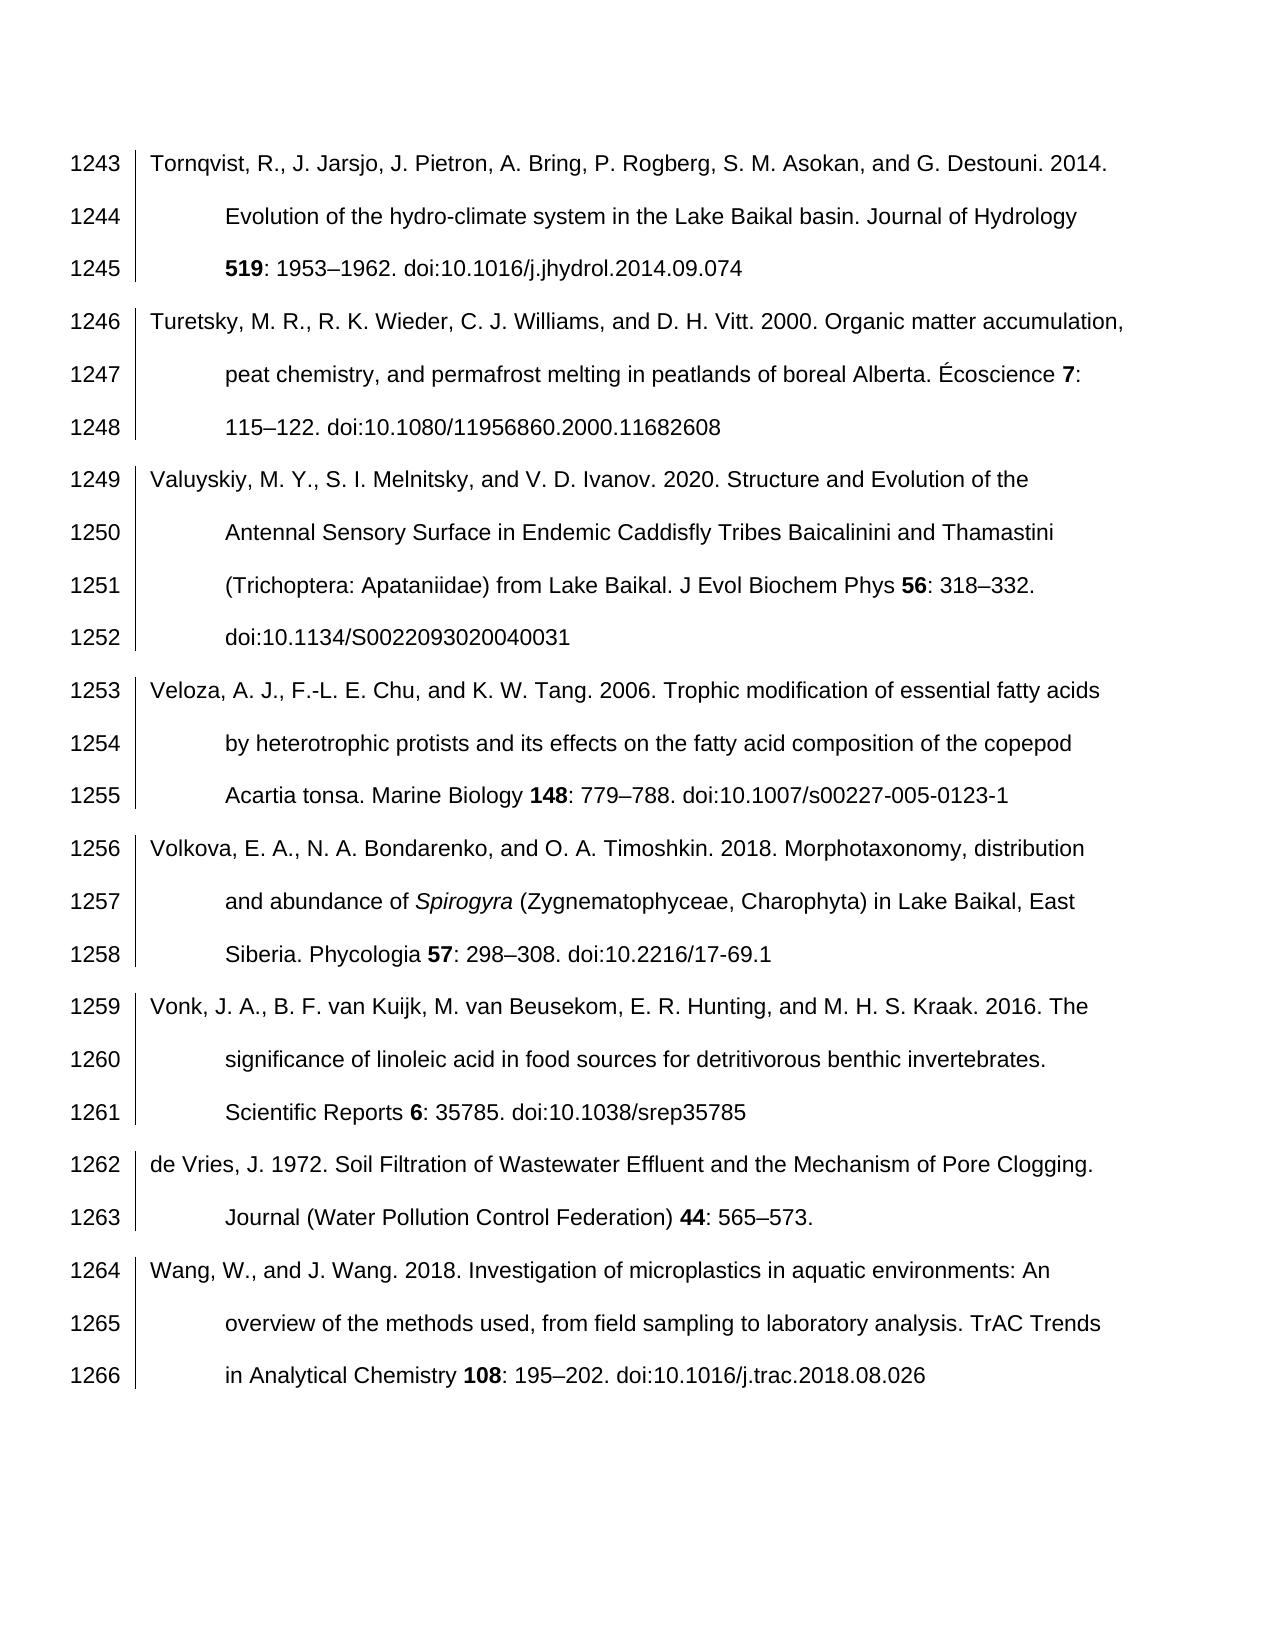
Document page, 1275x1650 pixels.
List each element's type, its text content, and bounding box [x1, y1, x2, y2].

text Wang, W., and J. Wang. 2018. Investigation of microplastics in aquatic environments: An overview of the methods used, from field sampling to laboratory analysis. TrAC Trends in Analytical Chemistry 108: 195–202. doi:10.1016/j.trac.2018.08.026 [150, 1257, 1125, 1389]
text Veloza, A. J., F.-L. E. Chu, and K. W. Tang. 2006. Trophic modification of essential fatty acids by heterotrophic protists and its effects on the fatty acid composition of the copepod Acartia tonsa. Marine Biology 148: 779–788. doi:10.1007/s00227-005-0123-1 [150, 677, 1125, 809]
text Volkova, E. A., N. A. Bondarenko, and O. A. Timoshkin. 2018. Morphotaxonomy, distribution and abundance of Spirogyra (Zygnematophyceae, Charophyta) in Lake Baikal, East Siberia. Phycologia 57: 298–308. doi:10.2216/17-69.1 [150, 835, 1125, 967]
text Valuyskiy, M. Y., S. I. Melnitsky, and V. D. Ivanov. 2020. Structure and Evolution of the Antennal Sensory Surface in Endemic Caddisfly Tribes Baicalinini and Thamastini (Trichoptera: Apataniidae) from Lake Baikal. J Evol Biochem Phys 56: 318–332. doi:10.1134/S0022093020040031 [150, 466, 1125, 651]
text de Vries, J. 1972. Soil Filtration of Wastewater Effluent and the Mechanism of Pore Clogging. Journal (Water Pollution Control Federation) 44: 565–573. [150, 1151, 1125, 1231]
text Tornqvist, R., J. Jarsjo, J. Pietron, A. Bring, P. Rogberg, S. M. Asokan, and G. Destouni. 2014. Evolution of the hydro-climate system in the Lake Baikal basin. Journal of Hydrology 519: 1953–1962. doi:10.1016/j.jhydrol.2014.09.074 [150, 150, 1125, 282]
text Vonk, J. A., B. F. van Kuijk, M. van Beusekom, E. R. Hunting, and M. H. S. Kraak. 2016. The significance of linoleic acid in food sources for detritivorous benthic invertebrates. Scientific Reports 6: 35785. doi:10.1038/srep35785 [150, 993, 1125, 1125]
text Turetsky, M. R., R. K. Wieder, C. J. Williams, and D. H. Vitt. 2000. Organic matter accumulation, peat chemistry, and permafrost melting in peatlands of boreal Alberta. Écoscience 7: 115–122. doi:10.1080/11956860.2000.11682608 [150, 308, 1125, 440]
